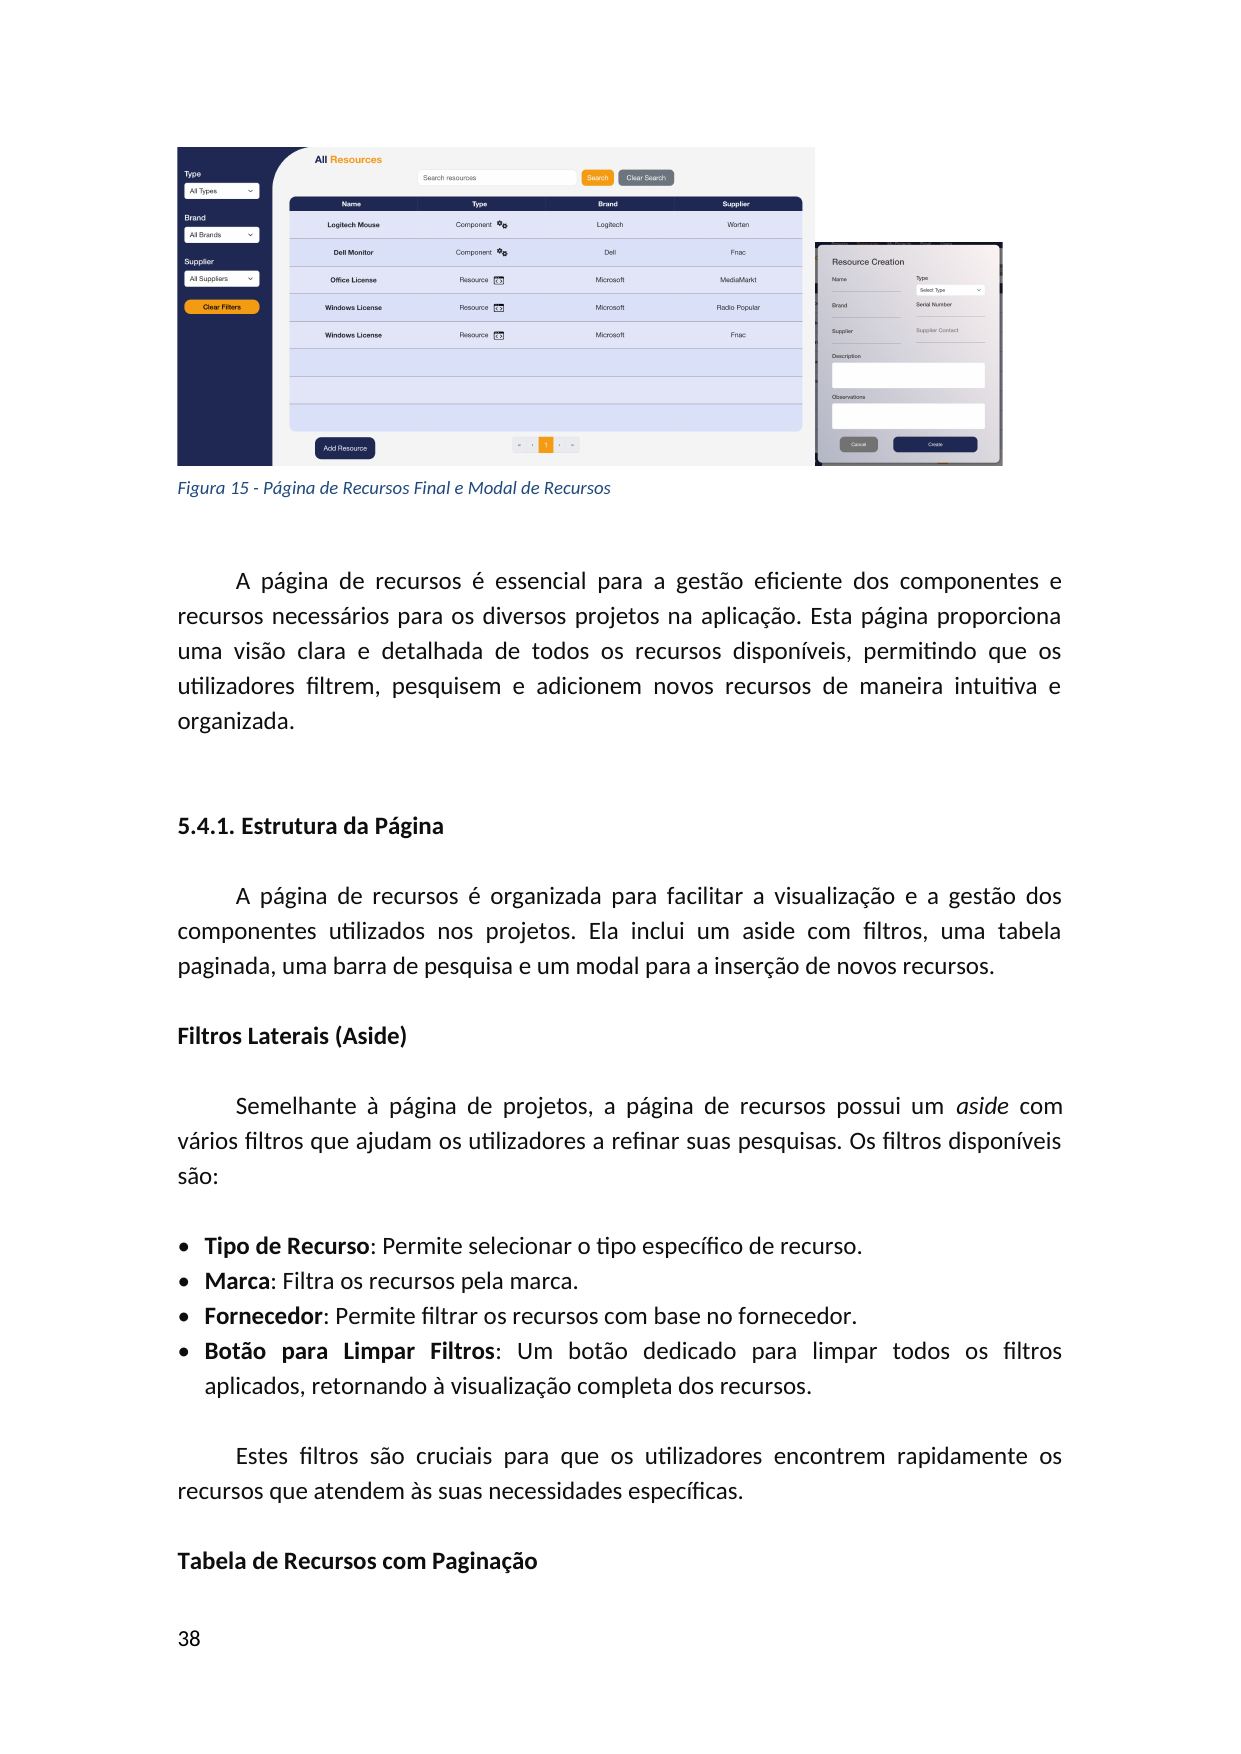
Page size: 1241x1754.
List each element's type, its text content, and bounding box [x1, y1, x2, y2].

text Tabela de Recursos com Paginação [177, 1546, 1063, 1576]
text Semelhante à página de projetos, a página de recursos possui um aside com vários filtros que ajudam os utilizadores a refinar suas pesquisas. Os filtros disponíveis são: [177, 1091, 1063, 1191]
picture [177, 147, 1003, 466]
text • Botão para Limpar Filtros: Um botão dedicado para limpar todos os filtros aplicados, retornando à visualização completa dos recursos. [177, 1336, 1063, 1401]
list Estrutura da Página [177, 811, 1063, 841]
text • Tipo de Recurso: Permite selecionar o tipo específico de recurso. [177, 1231, 1063, 1261]
text A página de recursos é organizada para facilitar a visualização e a gestão dos componentes utilizados nos projetos. Ela inclui um aside com filtros, uma tabela paginada, uma barra de pesquisa e um modal para a inserção de novos recursos. [177, 881, 1063, 981]
text Figura 15 - Página de Recursos Final e Modal de Recursos [177, 476, 1063, 499]
text • Fornecedor: Permite filtrar os recursos com base no fornecedor. [177, 1301, 1063, 1331]
text Estes filtros são cruciais para que os utilizadores encontrem rapidamente os recursos que atendem às suas necessidades específicas. [177, 1441, 1063, 1506]
text • Marca: Filtra os recursos pela marca. [177, 1266, 1063, 1296]
text Filtros Laterais (Aside) [177, 1021, 1063, 1051]
text A página de recursos é essencial para a gestão eficiente dos componentes e recursos necessários para os diversos projetos na aplicação. Esta página proporciona uma visão clara e detalhada de todos os recursos disponíveis, permitindo que os utilizadores filtrem, pesquisem e adicionem novos recursos de maneira intuitiva e organizada. [177, 566, 1063, 736]
